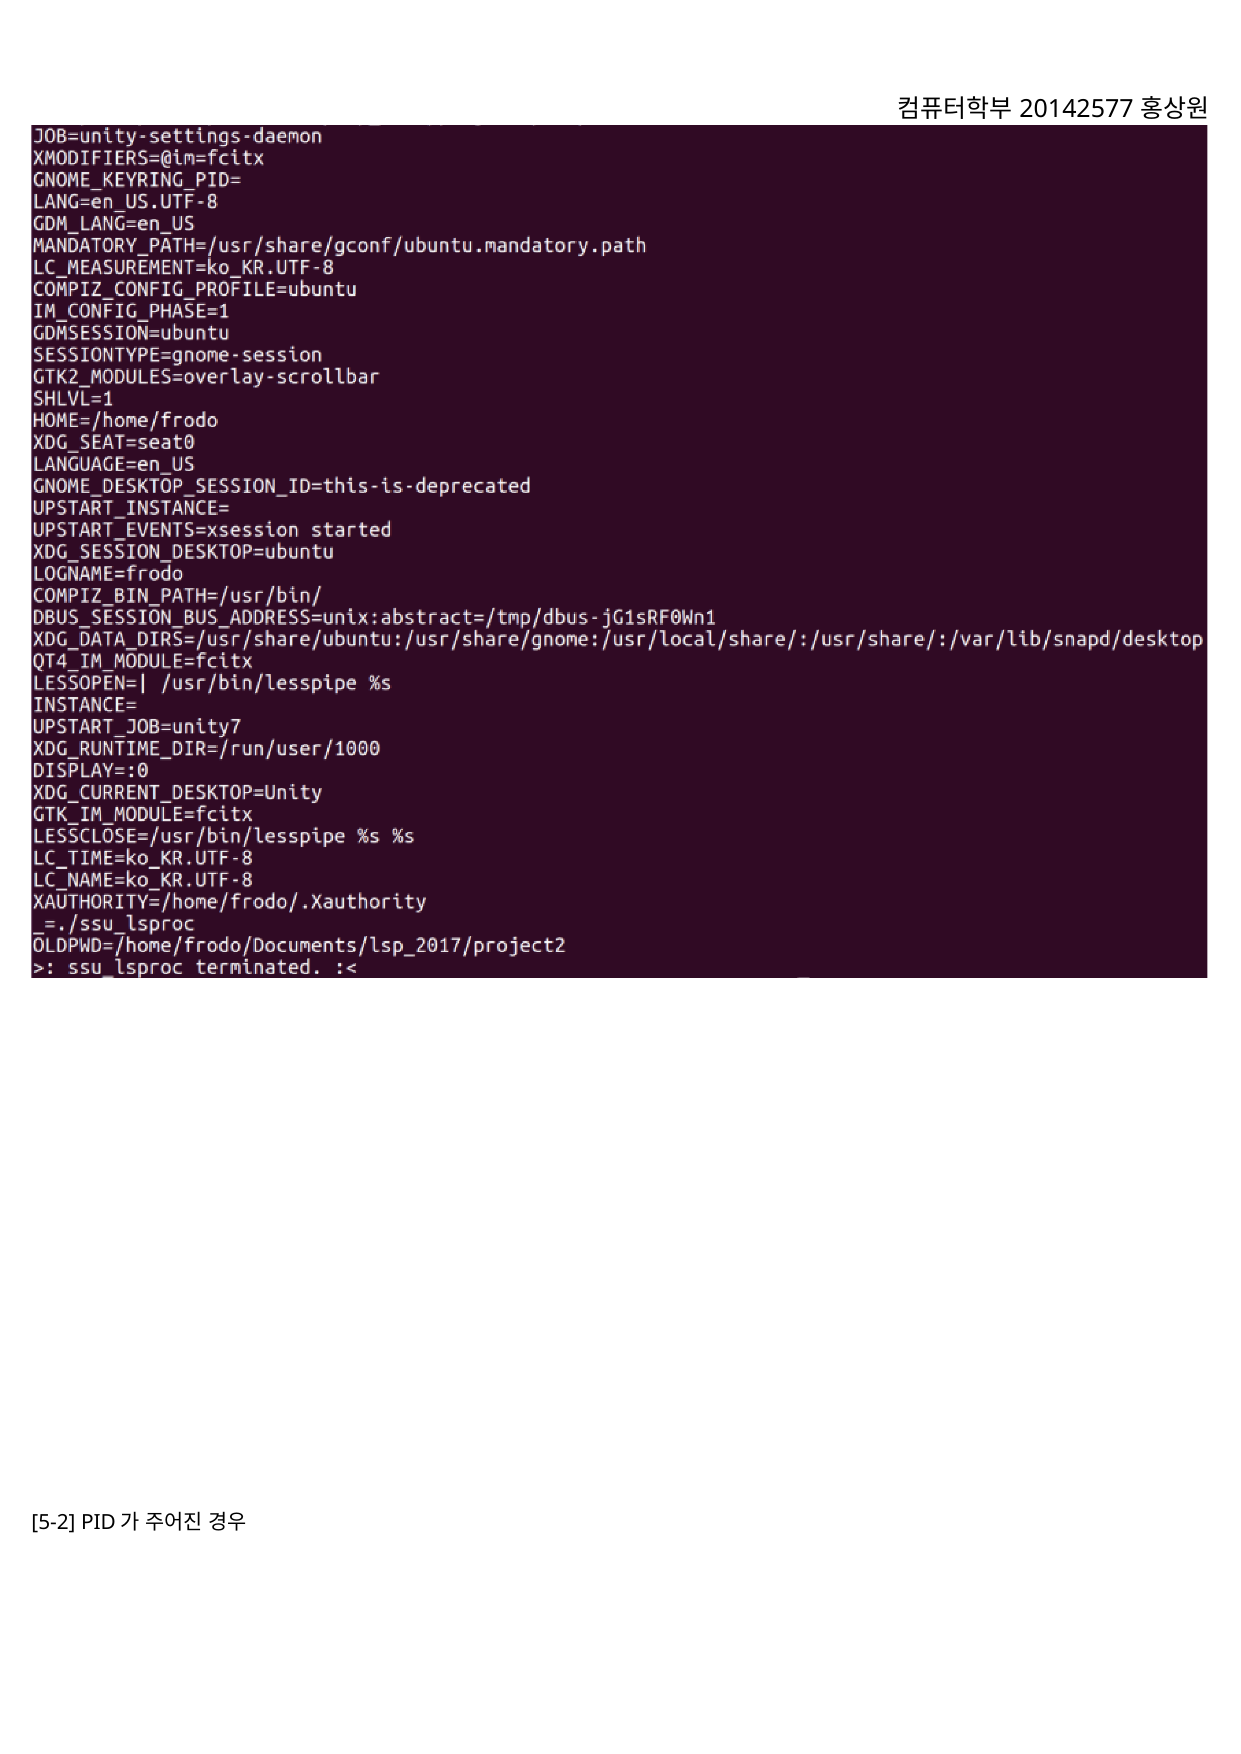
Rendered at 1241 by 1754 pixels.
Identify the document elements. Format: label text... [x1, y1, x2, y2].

picture [31, 125, 1208, 978]
text [5-2] PID가 주어진 경우 [31, 1505, 1209, 1536]
